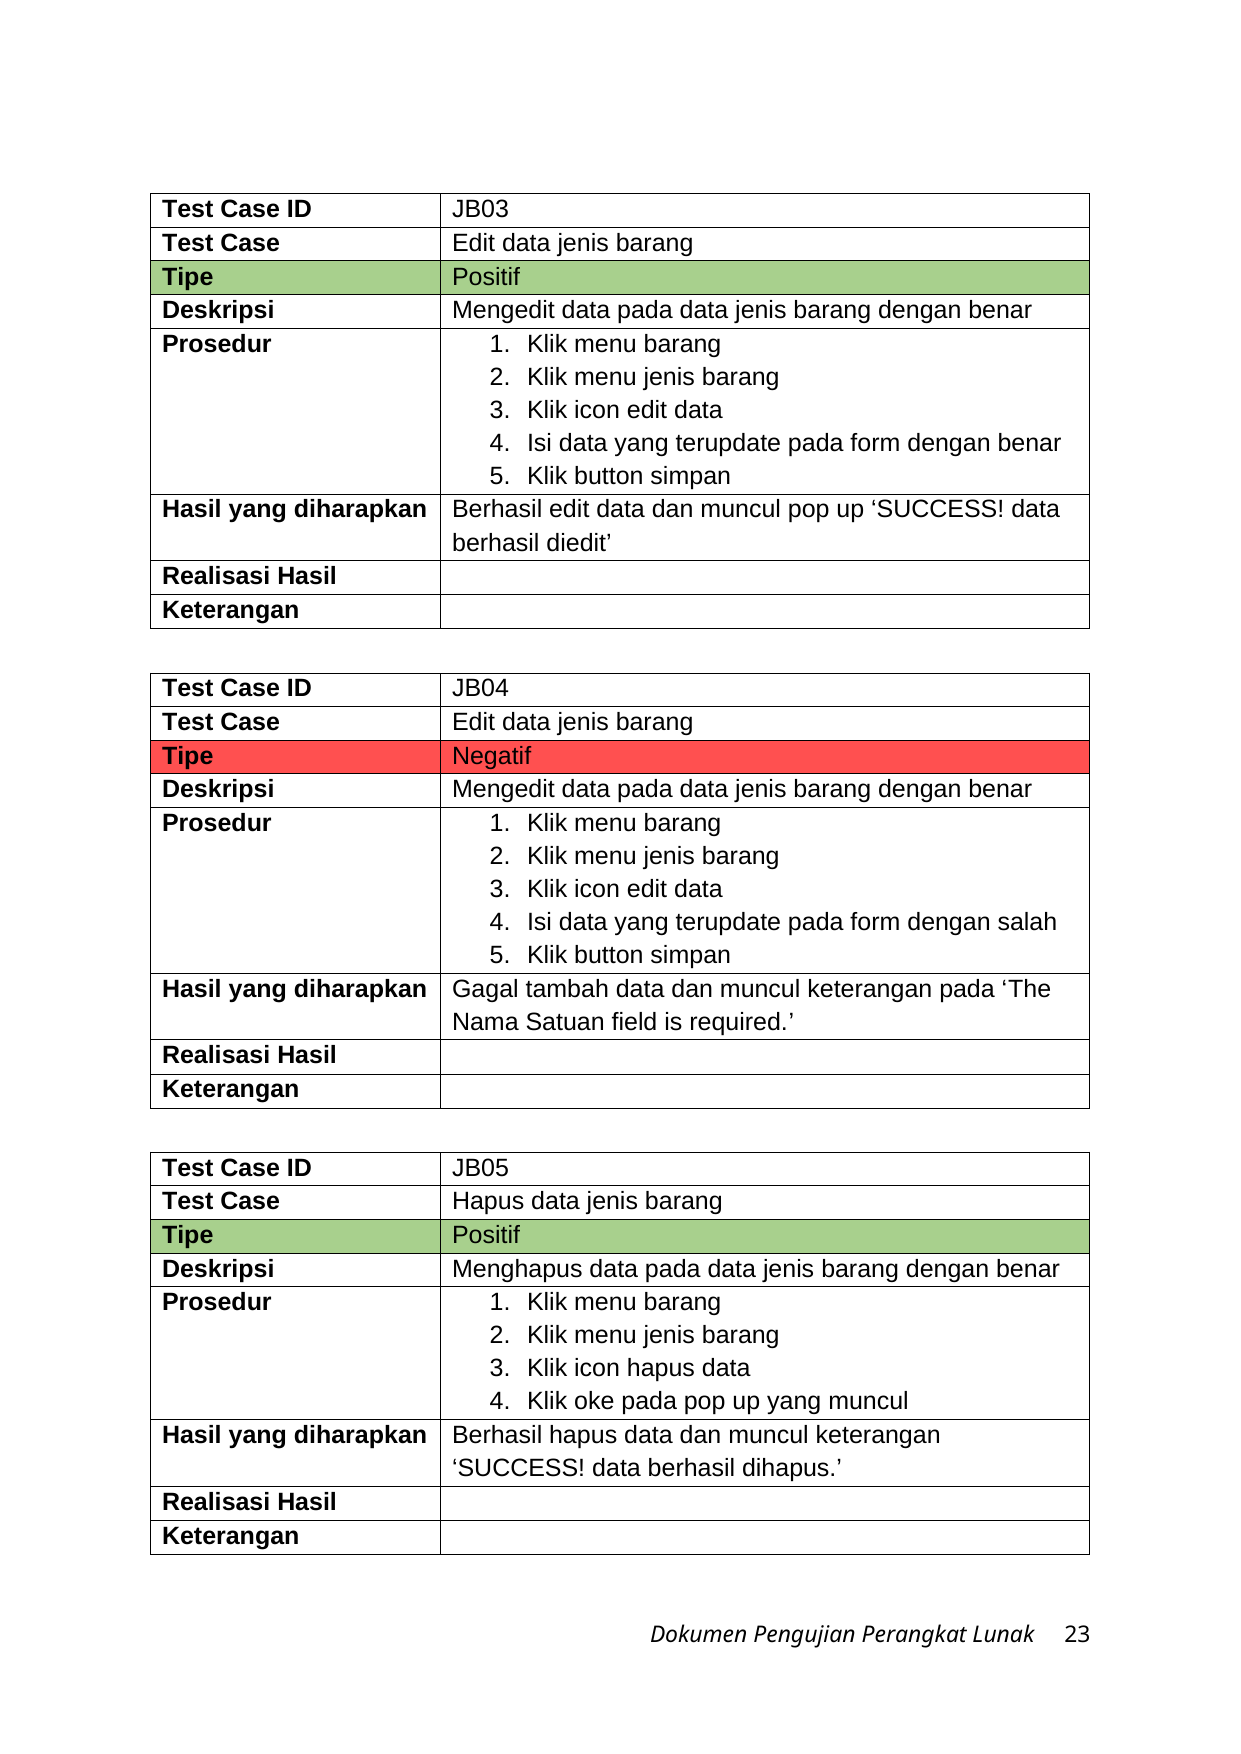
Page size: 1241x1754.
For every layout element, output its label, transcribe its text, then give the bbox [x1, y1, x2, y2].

table_cell Berhasil edit data dan muncul pop up ‘SUCCESS! data berhasil diedit’ [441, 495, 1089, 560]
table_cell Edit data jenis barang [441, 707, 1089, 740]
table_cell Keterangan [151, 595, 440, 628]
table_cell Tipe [151, 261, 440, 294]
table_cell Mengedit data pada data jenis barang dengan benar [441, 774, 1089, 807]
table_cell Test Case [151, 707, 440, 740]
table_cell Negatif [441, 741, 1089, 773]
table_cell Realisasi Hasil [151, 1040, 440, 1073]
table_cell Prosedur [151, 808, 440, 973]
table_cell [441, 1075, 1089, 1107]
table_cell Hasil yang diharapkan [151, 974, 440, 1039]
table_cell Positif [441, 1220, 1089, 1253]
table_cell Deskripsi [151, 295, 440, 328]
table_cell Hasil yang diharapkan [151, 1420, 440, 1486]
table_cell Klik menu barang Klik menu jenis barang Klik icon edit data Isi data yang terupdate pada form dengan salah Klik button simpan [441, 808, 1089, 973]
table_header Test Case ID [151, 194, 440, 227]
table_header Test Case ID [151, 1153, 440, 1185]
table_header JB03 [441, 194, 1089, 227]
table_cell Hasil yang diharapkan [151, 495, 440, 560]
table_header Test Case ID [151, 674, 440, 706]
table_cell [441, 561, 1089, 594]
table_cell [441, 1040, 1089, 1073]
table_cell Prosedur [151, 329, 440, 493]
table_cell Keterangan [151, 1075, 440, 1107]
table_cell Test Case [151, 228, 440, 260]
table_cell Klik menu barang Klik menu jenis barang Klik icon edit data Isi data yang terupdate pada form dengan benar Klik button simpan [441, 329, 1089, 493]
table_cell [441, 1487, 1089, 1520]
table_cell Edit data jenis barang [441, 228, 1089, 260]
table_cell Tipe [151, 741, 440, 773]
table_cell Keterangan [151, 1521, 440, 1554]
table_cell [441, 595, 1089, 628]
table_cell Gagal tambah data dan muncul keterangan pada ‘The Nama Satuan field is required.’ [441, 974, 1089, 1039]
table_header JB05 [441, 1153, 1089, 1185]
table_cell Hapus data jenis barang [441, 1186, 1089, 1219]
table_cell Deskripsi [151, 1254, 440, 1286]
table_cell Realisasi Hasil [151, 561, 440, 594]
table_cell Berhasil hapus data dan muncul keterangan ‘SUCCESS! data berhasil dihapus.’ [441, 1420, 1089, 1486]
table_cell Mengedit data pada data jenis barang dengan benar [441, 295, 1089, 328]
table_cell [441, 1521, 1089, 1554]
table_header JB04 [441, 674, 1089, 706]
table_cell Deskripsi [151, 774, 440, 807]
table_cell Prosedur [151, 1287, 440, 1419]
table_cell Test Case [151, 1186, 440, 1219]
table_cell Positif [441, 261, 1089, 294]
table_cell Realisasi Hasil [151, 1487, 440, 1520]
table_cell Klik menu barang Klik menu jenis barang Klik icon hapus data Klik oke pada pop up yang muncul [441, 1287, 1089, 1419]
table_cell Menghapus data pada data jenis barang dengan benar [441, 1254, 1089, 1286]
table_cell Tipe [151, 1220, 440, 1253]
